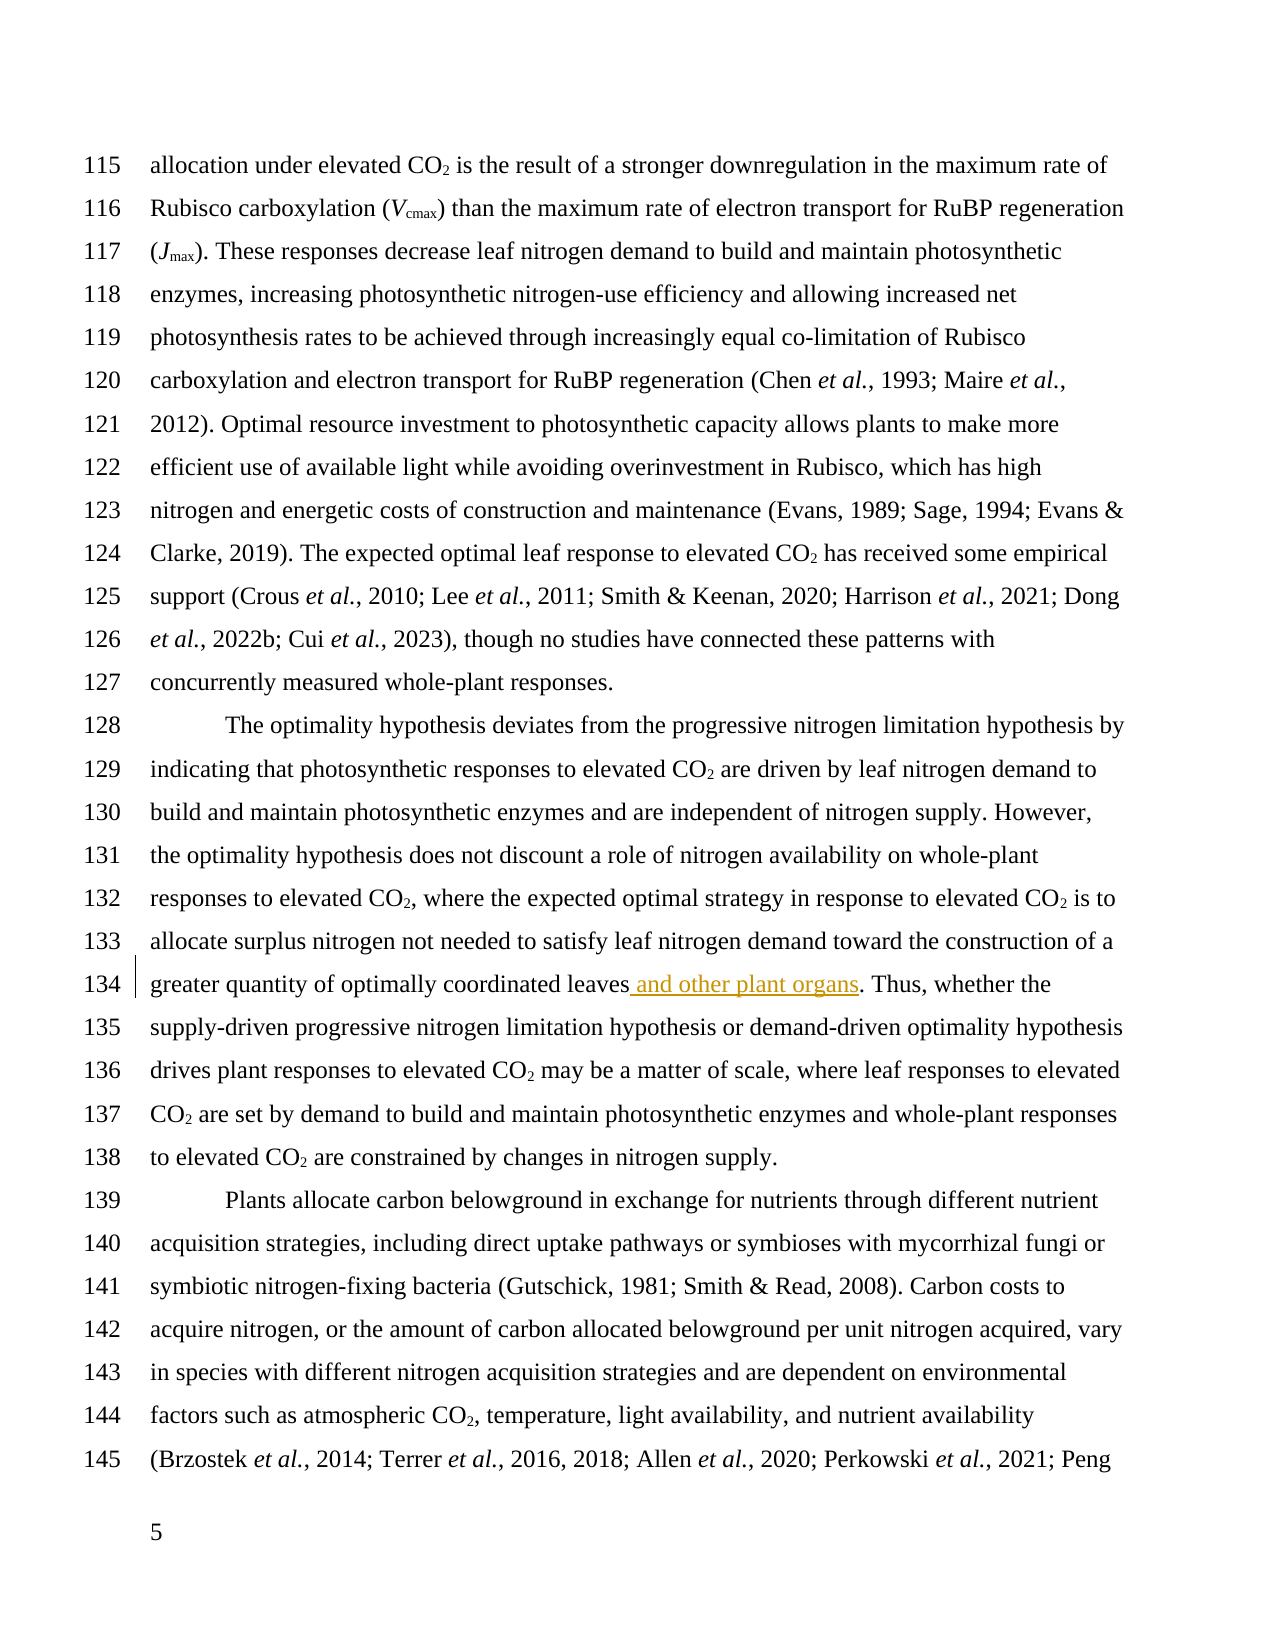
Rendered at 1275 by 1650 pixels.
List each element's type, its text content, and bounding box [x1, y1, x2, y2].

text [150, 150, 1125, 696]
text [150, 1185, 1125, 1472]
text The optimality hypothesis deviates from the progressive nitrogen limitation hypothesis by indicating that photosynthetic responses to elevated CO2 are driven by leaf nitrogen demand to build and maintain photosynthetic enzymes and are independent of nitrogen supply. However, the optimality hypothesis does not discount a role of nitrogen availability on whole-plant responses to elevated CO2, where the expected optimal strategy in response to elevated CO2 is to allocate surplus nitrogen not needed to satisfy leaf nitrogen demand toward the construction of a greater quantity of optimally coordinated leaves. Thus, whether the supply-driven progressive nitrogen limitation hypothesis or demand-driven optimality hypothesis drives plant responses to elevated CO2 may be a matter of scale, where leaf responses to elevated CO2 are set by demand to build and maintain photosynthetic enzymes and whole-plant responses to elevated CO2 are constrained by changes in nitrogen supply. [150, 711, 1125, 1171]
